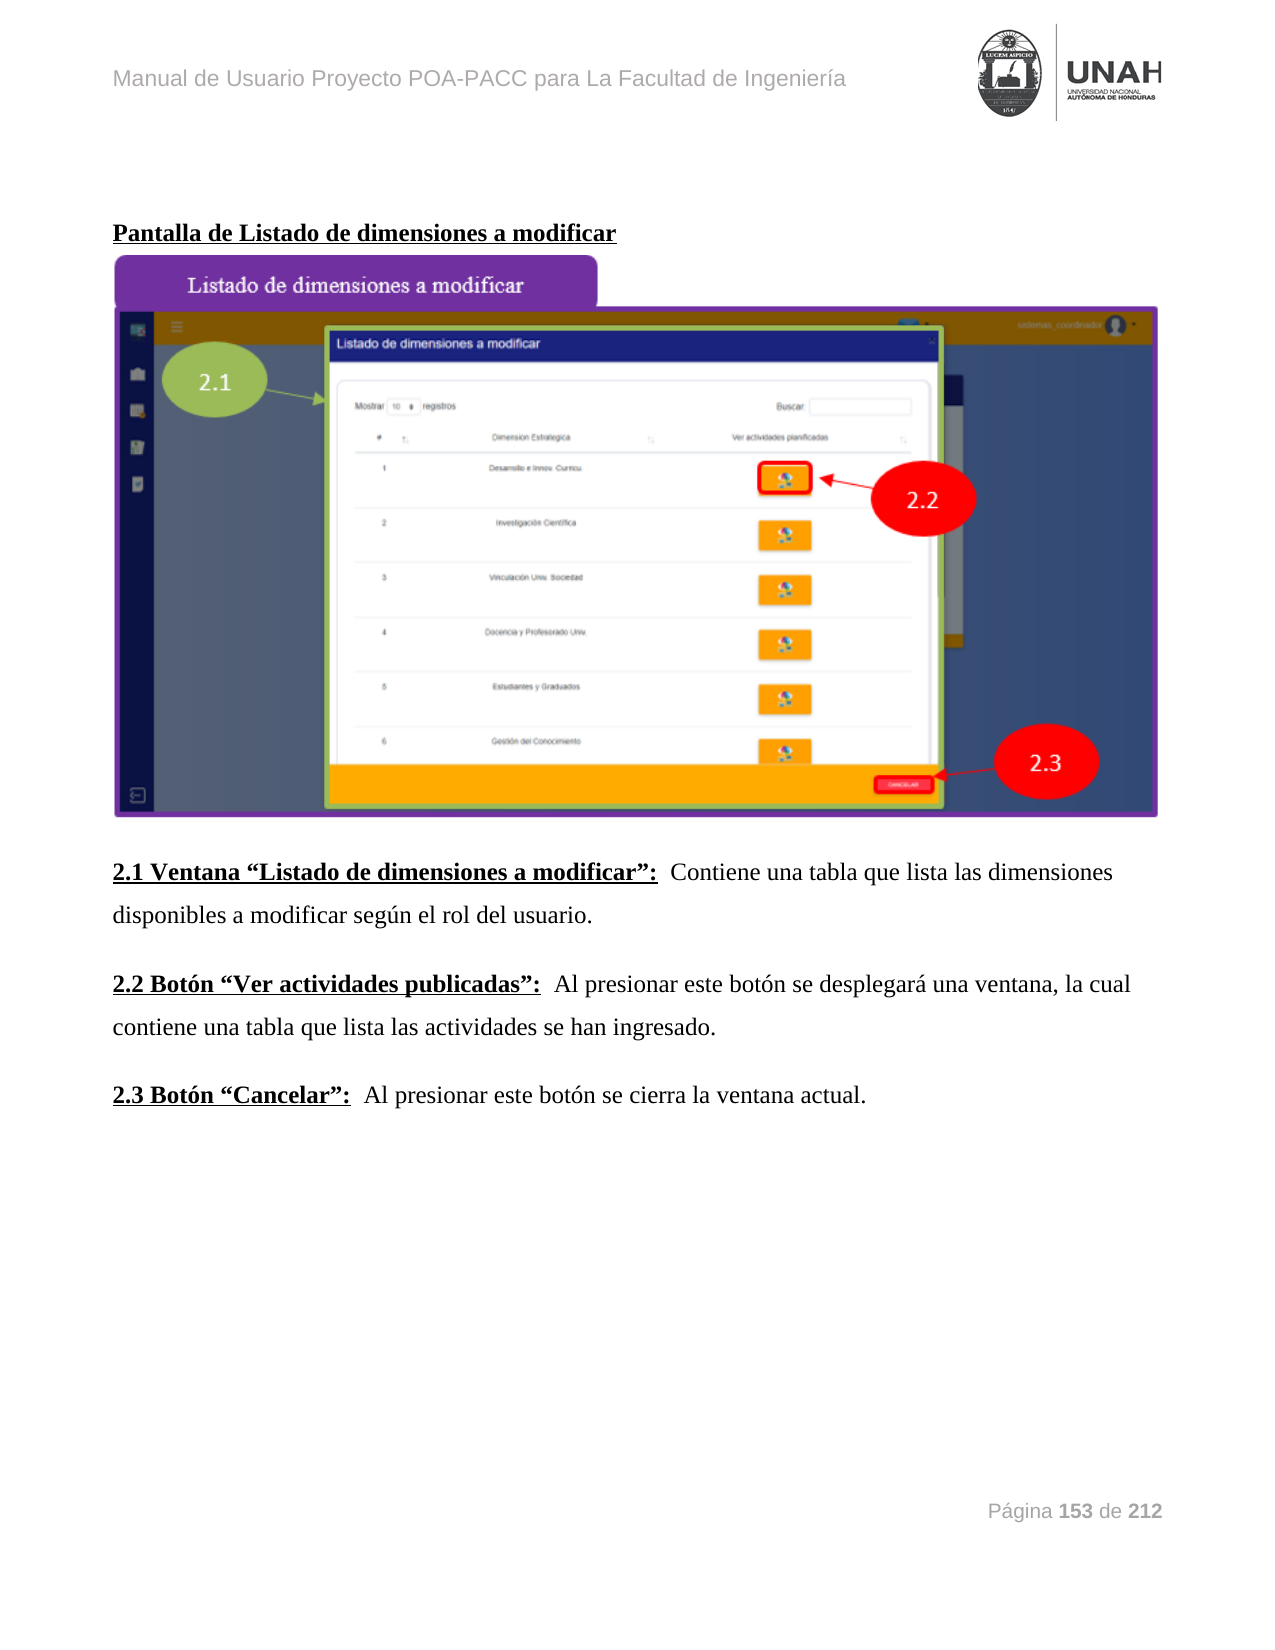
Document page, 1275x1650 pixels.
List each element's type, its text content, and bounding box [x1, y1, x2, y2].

text 2.1 Ventana “Listado de dimensiones a modificar”: Contiene una tabla que lista las dimensiones disponibles a modificar según el rol del usuario. [112, 857, 1162, 929]
text 2.2 Botón “Ver actividades publicadas”: Al presionar este botón se desplegará una ventana, la cual contiene una tabla que lista las actividades se han ingresado. [112, 969, 1162, 1041]
subtitle Pantalla de Listado de dimensiones a modificar [112, 218, 1162, 247]
picture [112, 255, 1162, 820]
text 2.3 Botón “Cancelar”: Al presionar este botón se cierra la ventana actual. [112, 1080, 1162, 1109]
picture [976, 20, 1161, 120]
